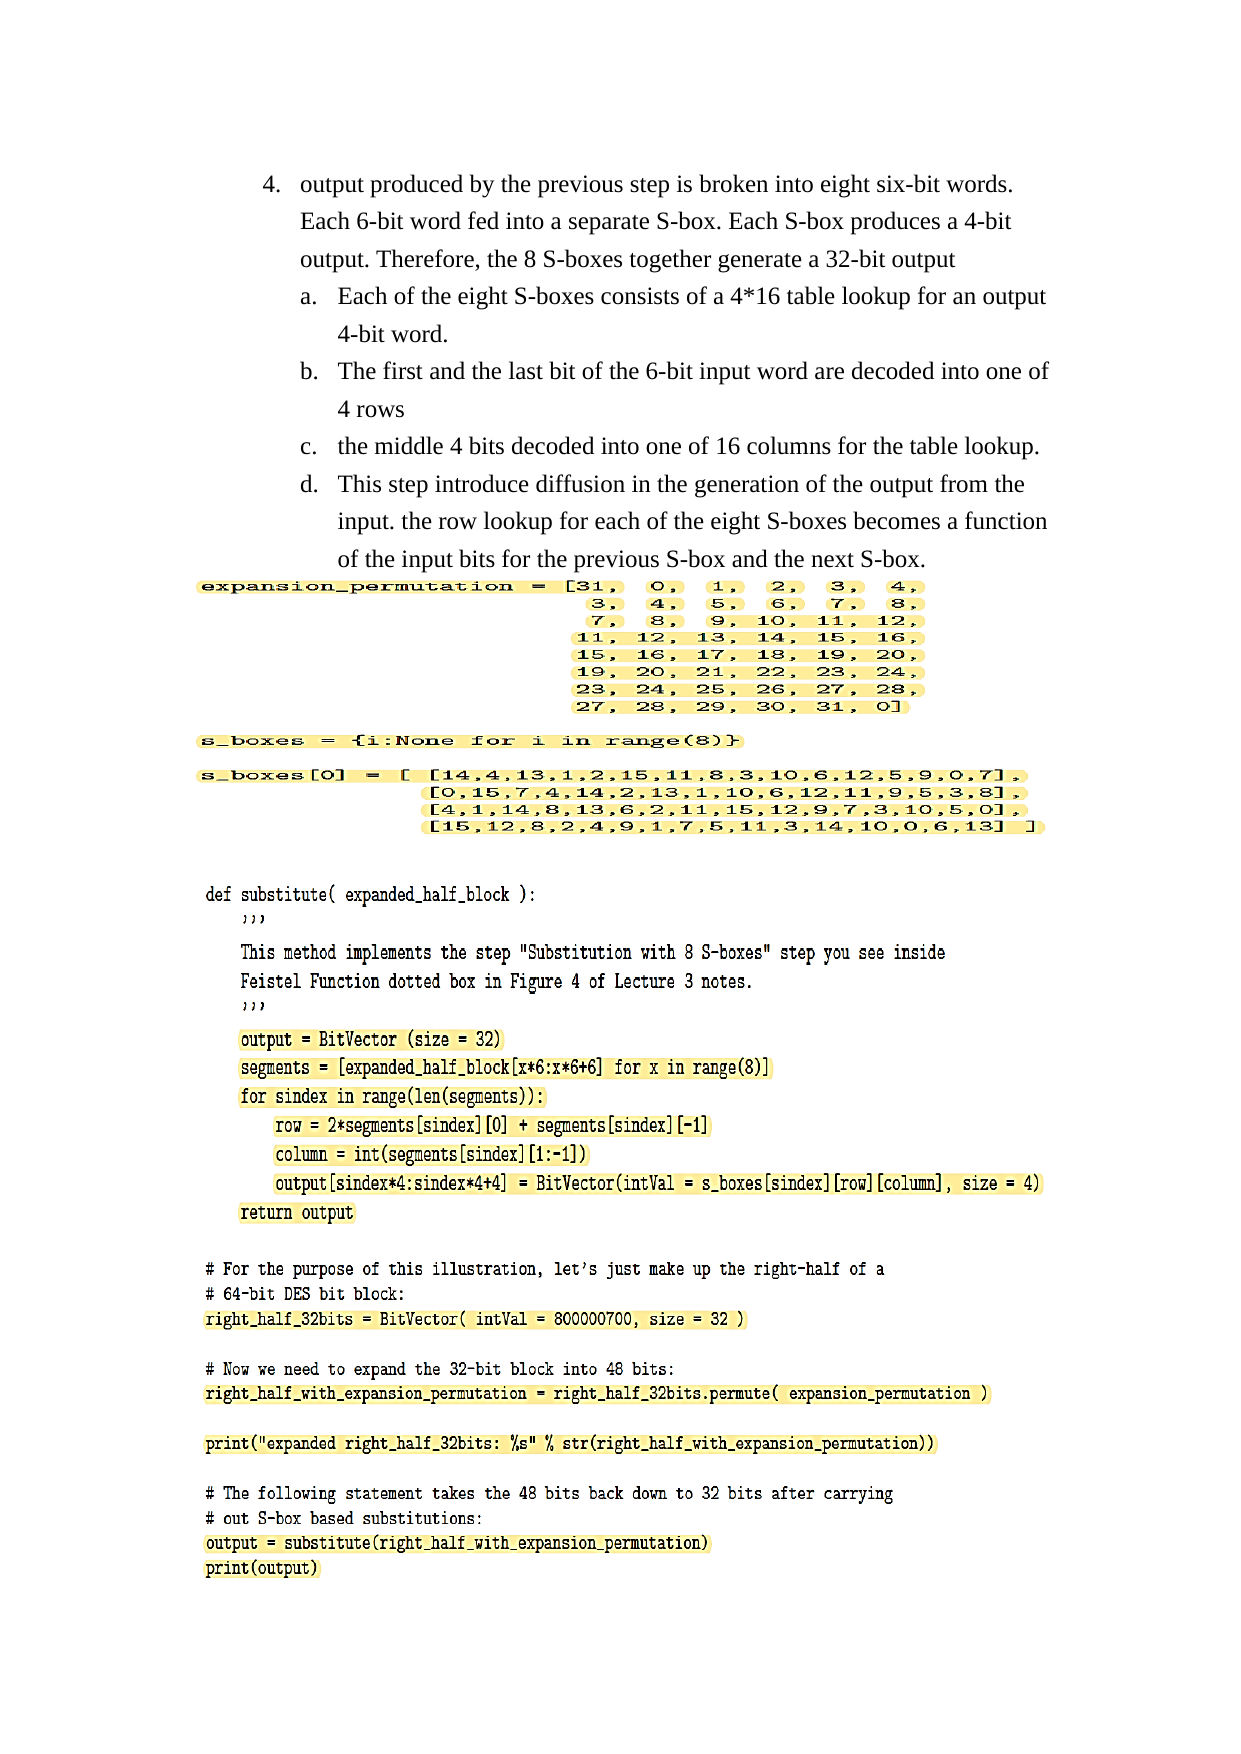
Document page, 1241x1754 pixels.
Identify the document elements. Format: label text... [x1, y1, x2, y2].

list This step introduce diffusion in the generation of the output from the input. the row lookup for each of the eight S-boxes becomes a function of the input bits for the previous S-box and the next S-box. [300, 464, 1053, 576]
picture [187, 1251, 1053, 1588]
picture [187, 876, 1053, 1229]
picture [187, 576, 1053, 838]
list Each of the eight S-boxes consists of a 4*16 table lookup for an output 4-bit word. [300, 277, 1053, 352]
list The first and the last bit of the 6-bit input word are decoded into one of 4 rows [300, 352, 1053, 427]
list output produced by the previous step is broken into eight six-bit words. Each 6-bit word fed into a separate S-box. Each S-box produces a 4-bit output. Therefore, the 8 S-boxes together generate a 32-bit output [262, 164, 1053, 277]
list the middle 4 bits decoded into one of 16 columns for the table lookup. [300, 427, 1053, 464]
